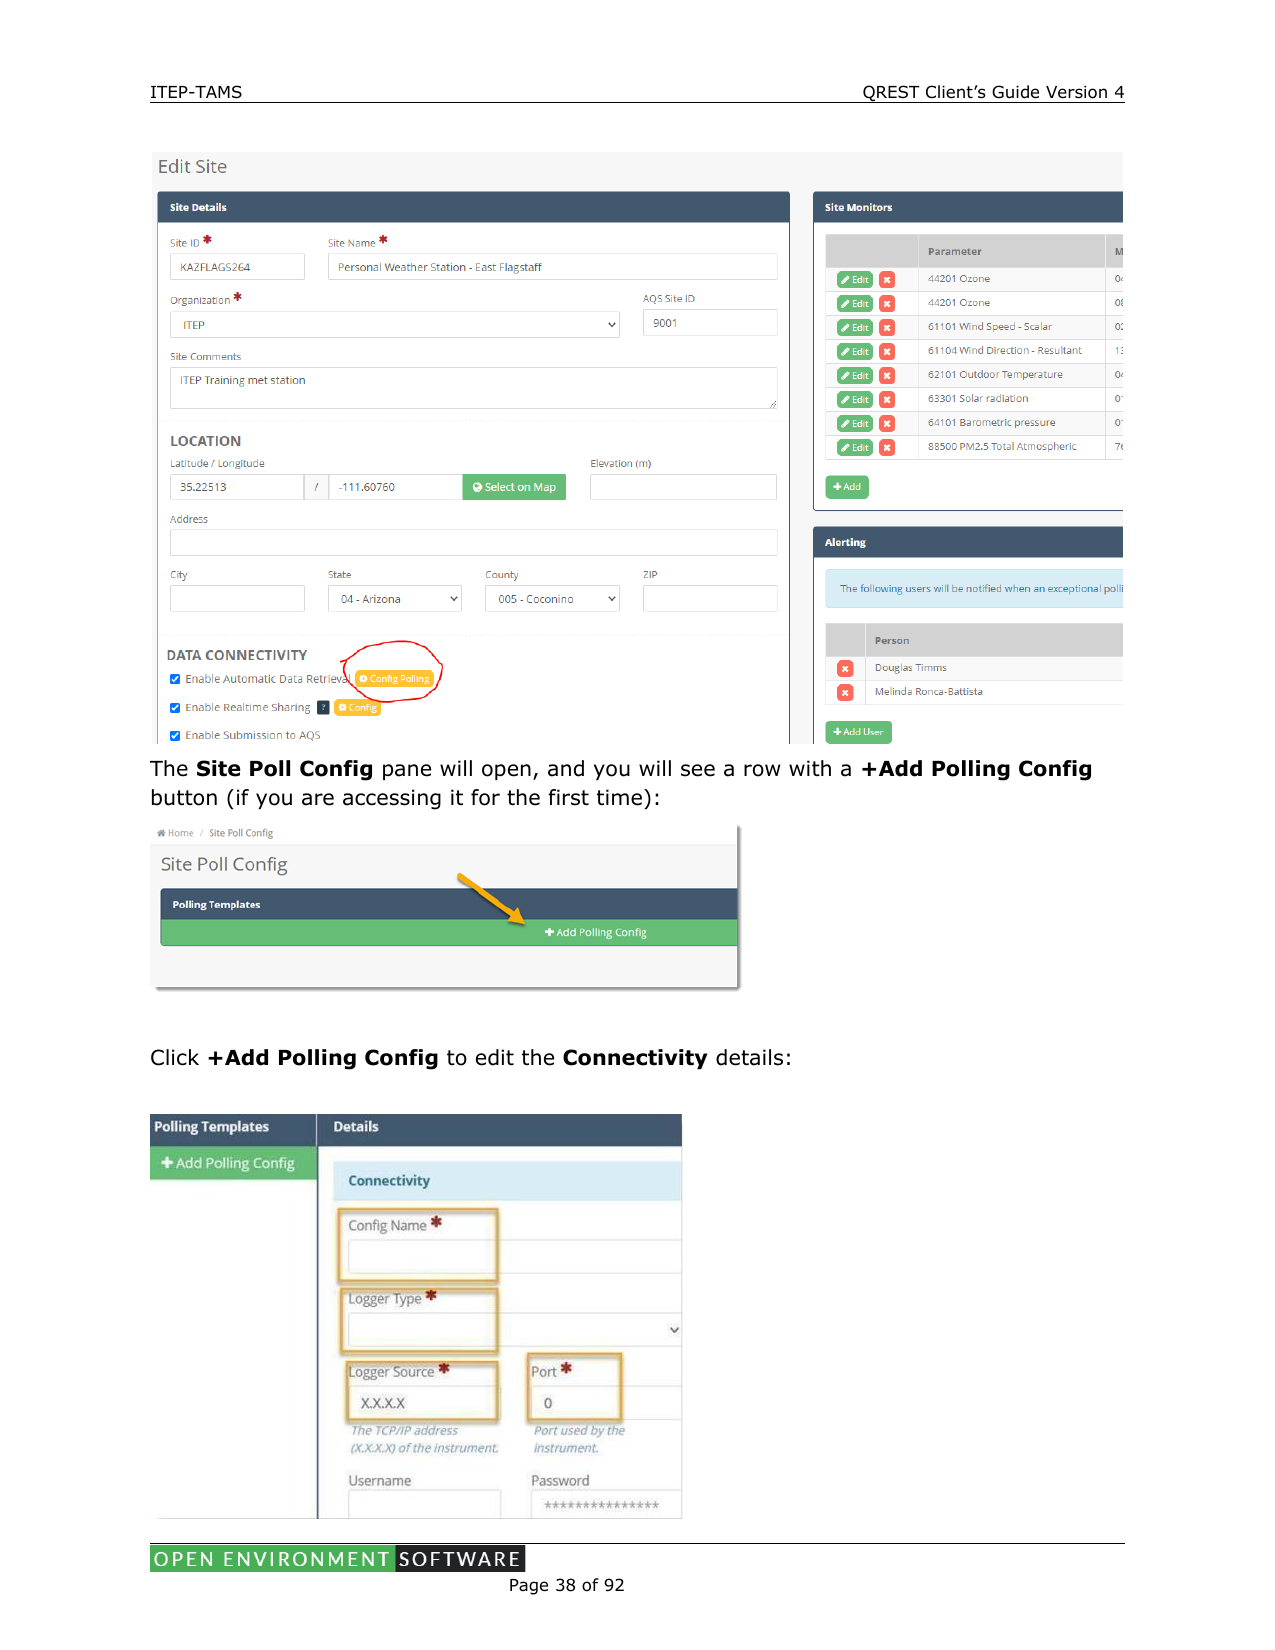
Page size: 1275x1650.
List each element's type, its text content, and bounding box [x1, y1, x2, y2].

picture [150, 1114, 683, 1519]
picture [150, 820, 745, 995]
text The Site Poll Config pane will open, and you will see a row with a +Add Polling Config button (if you are accessing it for the first time): [150, 756, 1125, 810]
text Click +Add Polling Config to edit the Connectivity details: [150, 1044, 1125, 1069]
picture [150, 1545, 526, 1572]
picture [152, 152, 1123, 744]
